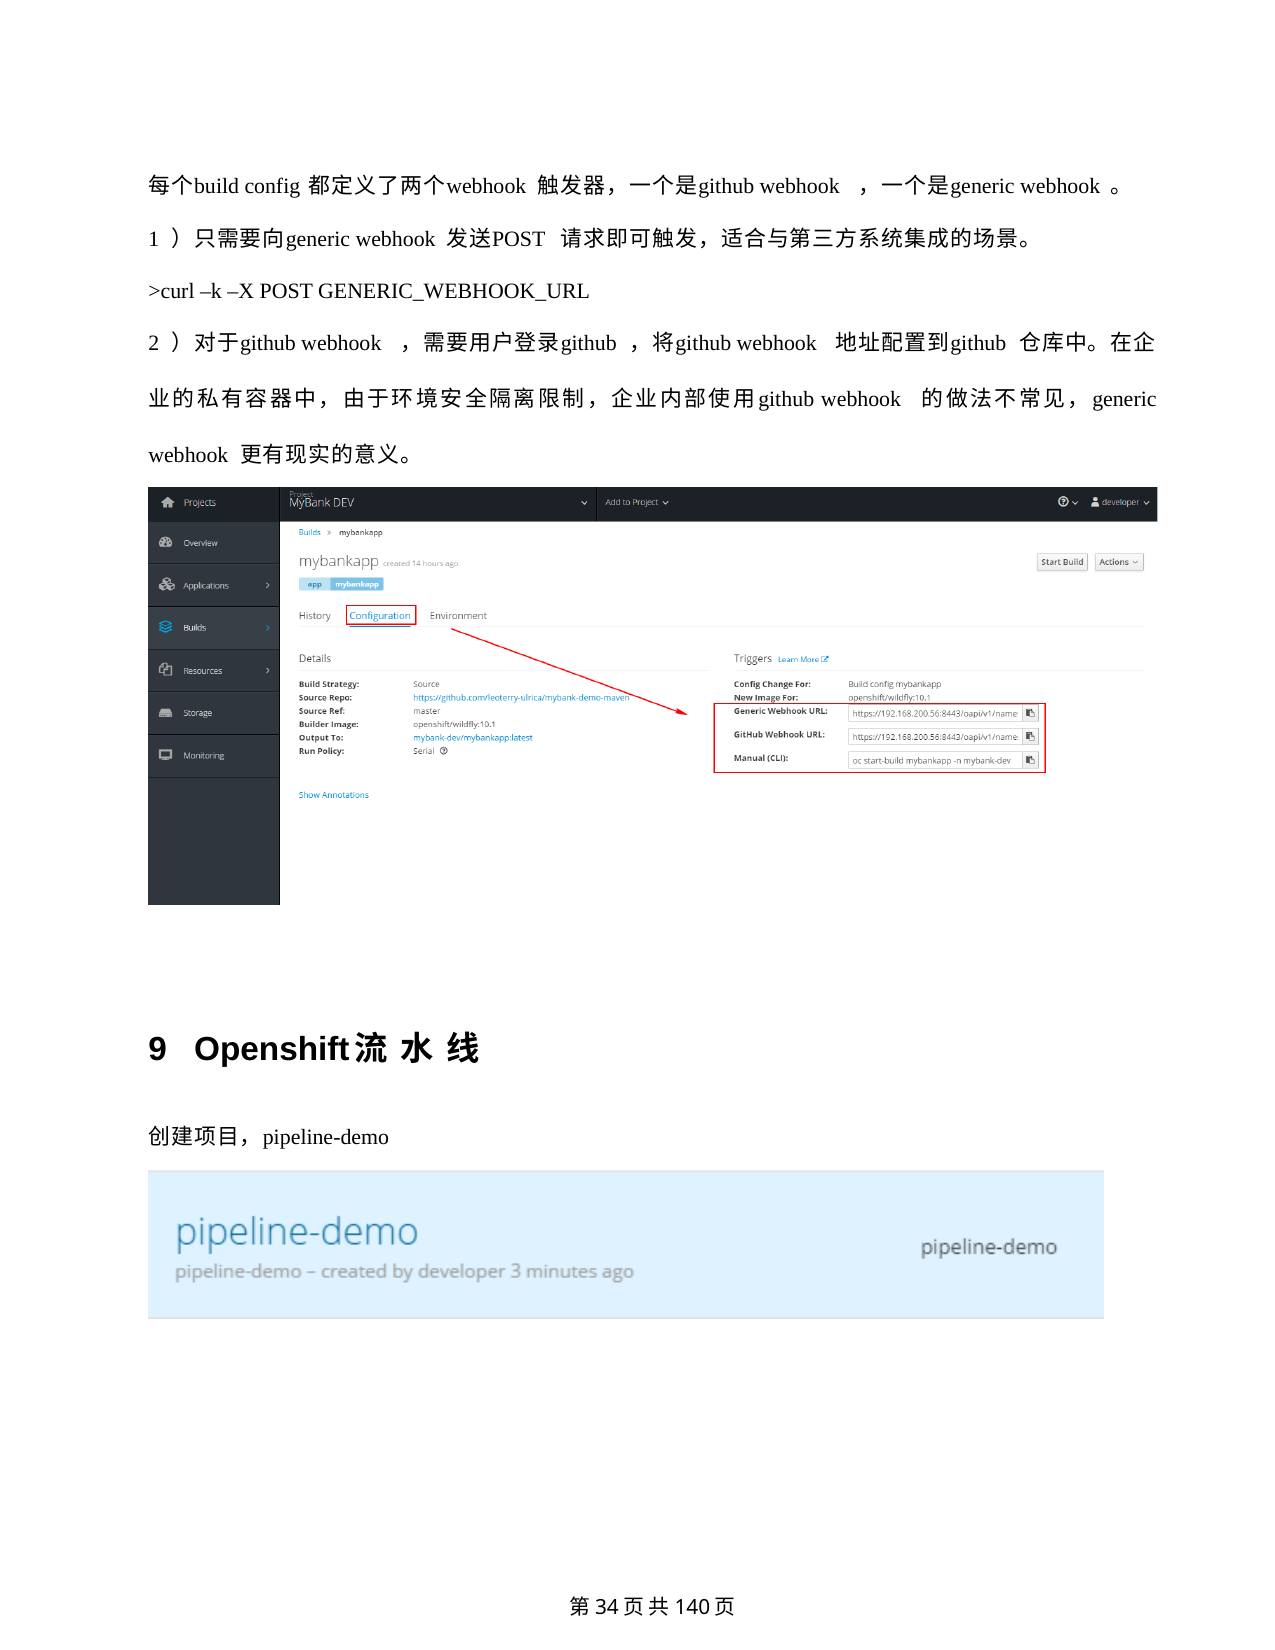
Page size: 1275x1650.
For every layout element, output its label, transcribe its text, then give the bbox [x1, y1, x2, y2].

text >curl –k –X POST GENERIC_WEBHOOK_URL [148, 271, 1156, 309]
picture [148, 1170, 1105, 1319]
picture [148, 487, 1158, 905]
text 1）只需要向generic webhook发送POST请求即可触发，适合与第三方系统集成的场景。 [148, 218, 1156, 256]
text 2）对于github webhook，需要用户登录github，将github webhook地址配置到github仓库中。在企业的私有容器中，由于环境安全隔离限制，企业内部使用github webhook的做法不常见，generic webhook更有现实的意义。 [148, 322, 1156, 472]
subtitle Openshift流水线 [148, 1008, 1156, 1083]
text 创建项目，pipeline-demo [148, 1116, 1156, 1153]
text 每个build config都定义了两个webhook触发器，一个是github webhook，一个是generic webhook。 [148, 165, 1156, 202]
